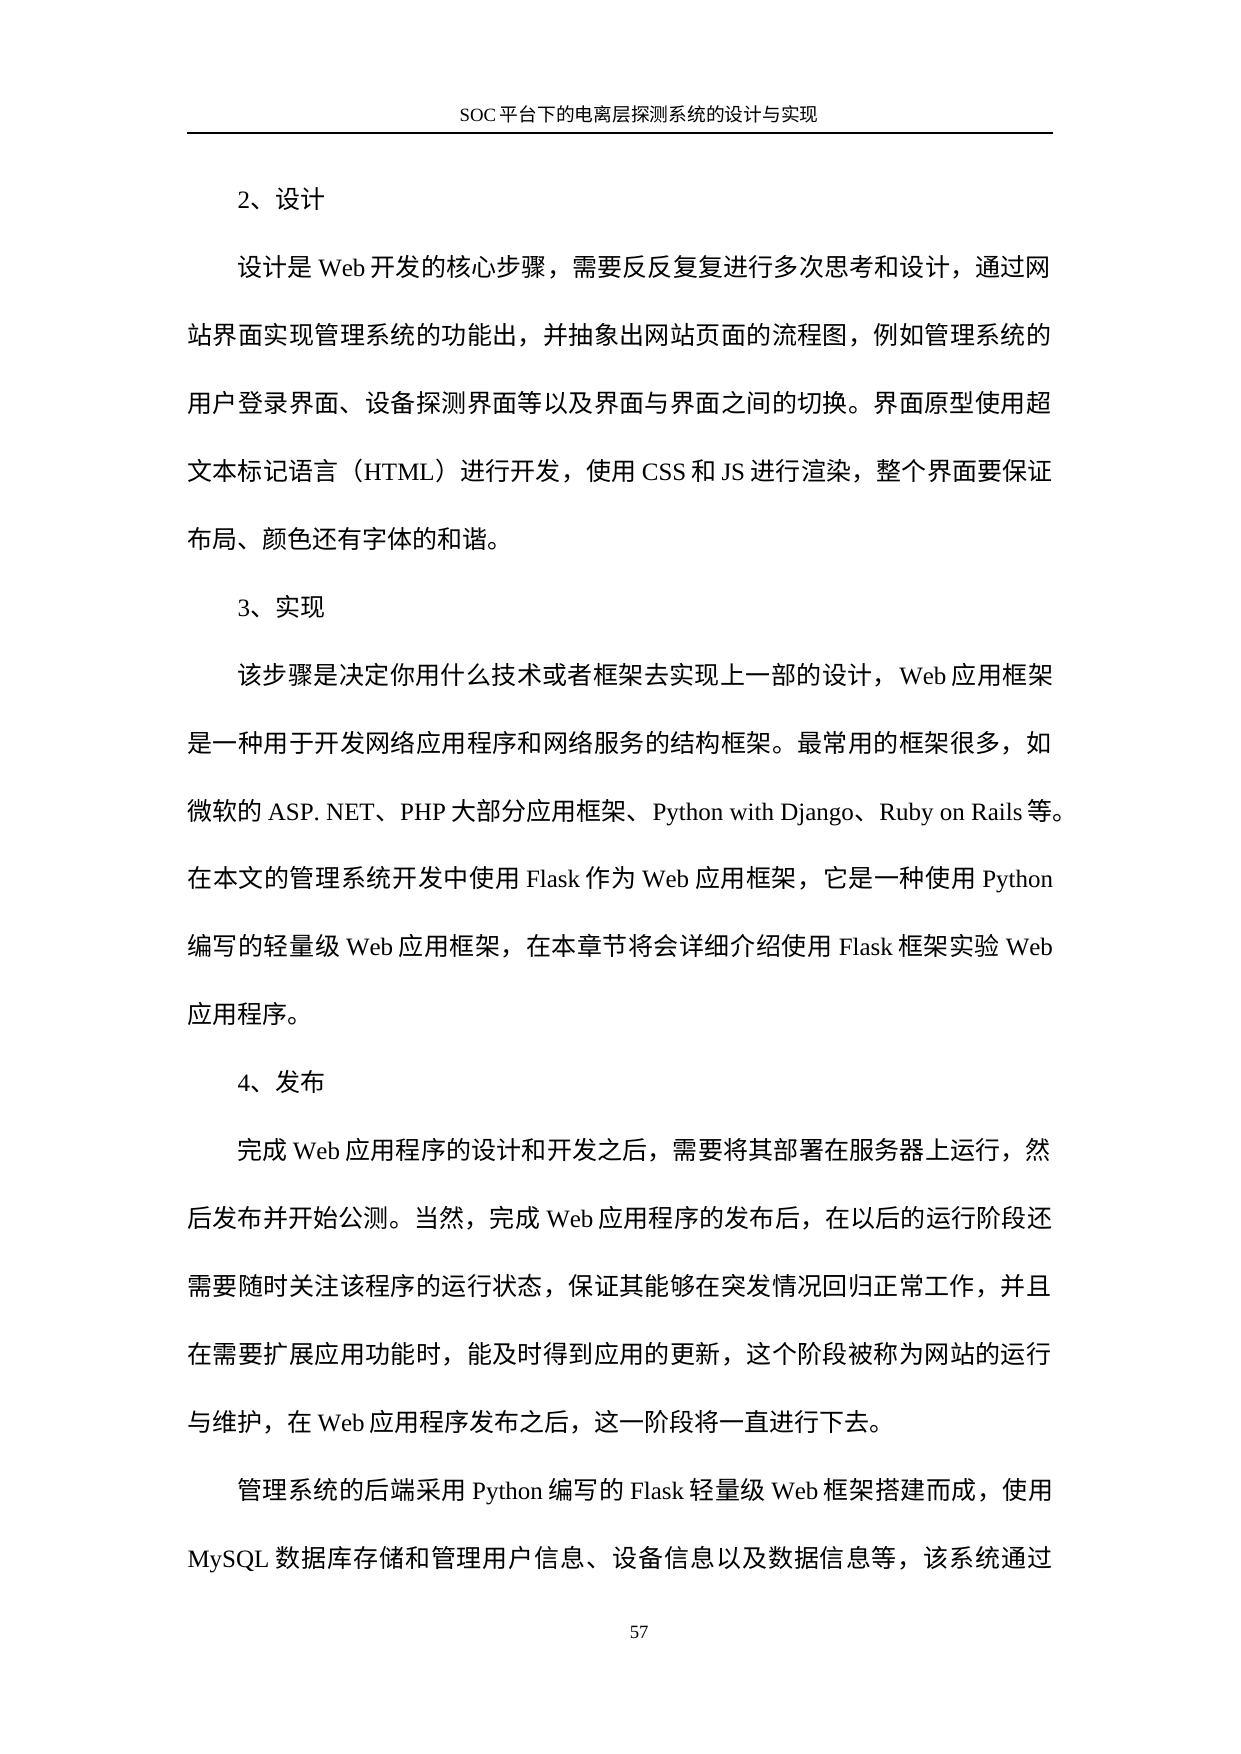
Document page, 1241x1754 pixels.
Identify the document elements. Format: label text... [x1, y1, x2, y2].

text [187, 1454, 1053, 1590]
text 4、发布 [187, 1047, 1053, 1115]
text 3、实现 [187, 571, 1053, 639]
text 完成Web应用程序的设计和开发之后，需要将其部署在服务器上运行，然后发布并开始公测。当然，完成Web应用程序的发布后，在以后的运行阶段还需要随时关注该程序的运行状态，保证其能够在突发情况回归正常工作，并且在需要扩展应用功能时，能及时得到应用的更新，这个阶段被称为网站的运行与维护，在Web应用程序发布之后，这一阶段将一直进行下去。 [187, 1115, 1053, 1454]
text 2、设计 [187, 164, 1053, 232]
text 设计是Web开发的核心步骤，需要反反复复进行多次思考和设计，通过网站界面实现管理系统的功能出，并抽象出网站页面的流程图，例如管理系统的用户登录界面、设备探测界面等以及界面与界面之间的切换。界面原型使用超文本标记语言（HTML）进行开发，使用CSS和JS进行渲染，整个界面要保证布局、颜色还有字体的和谐。 [187, 232, 1053, 571]
text 该步骤是决定你用什么技术或者框架去实现上一部的设计，Web应用框架是一种用于开发网络应用程序和网络服务的结构框架。最常用的框架很多，如微软的ASP. NET、PHP大部分应用框架、Python with Django、Ruby on Rails等。在本文的管理系统开发中使用Flask作为Web应用框架，它是一种使用Python编写的轻量级Web应用框架，在本章节将会详细介绍使用Flask框架实验Web应用程序。 [187, 639, 1053, 1047]
